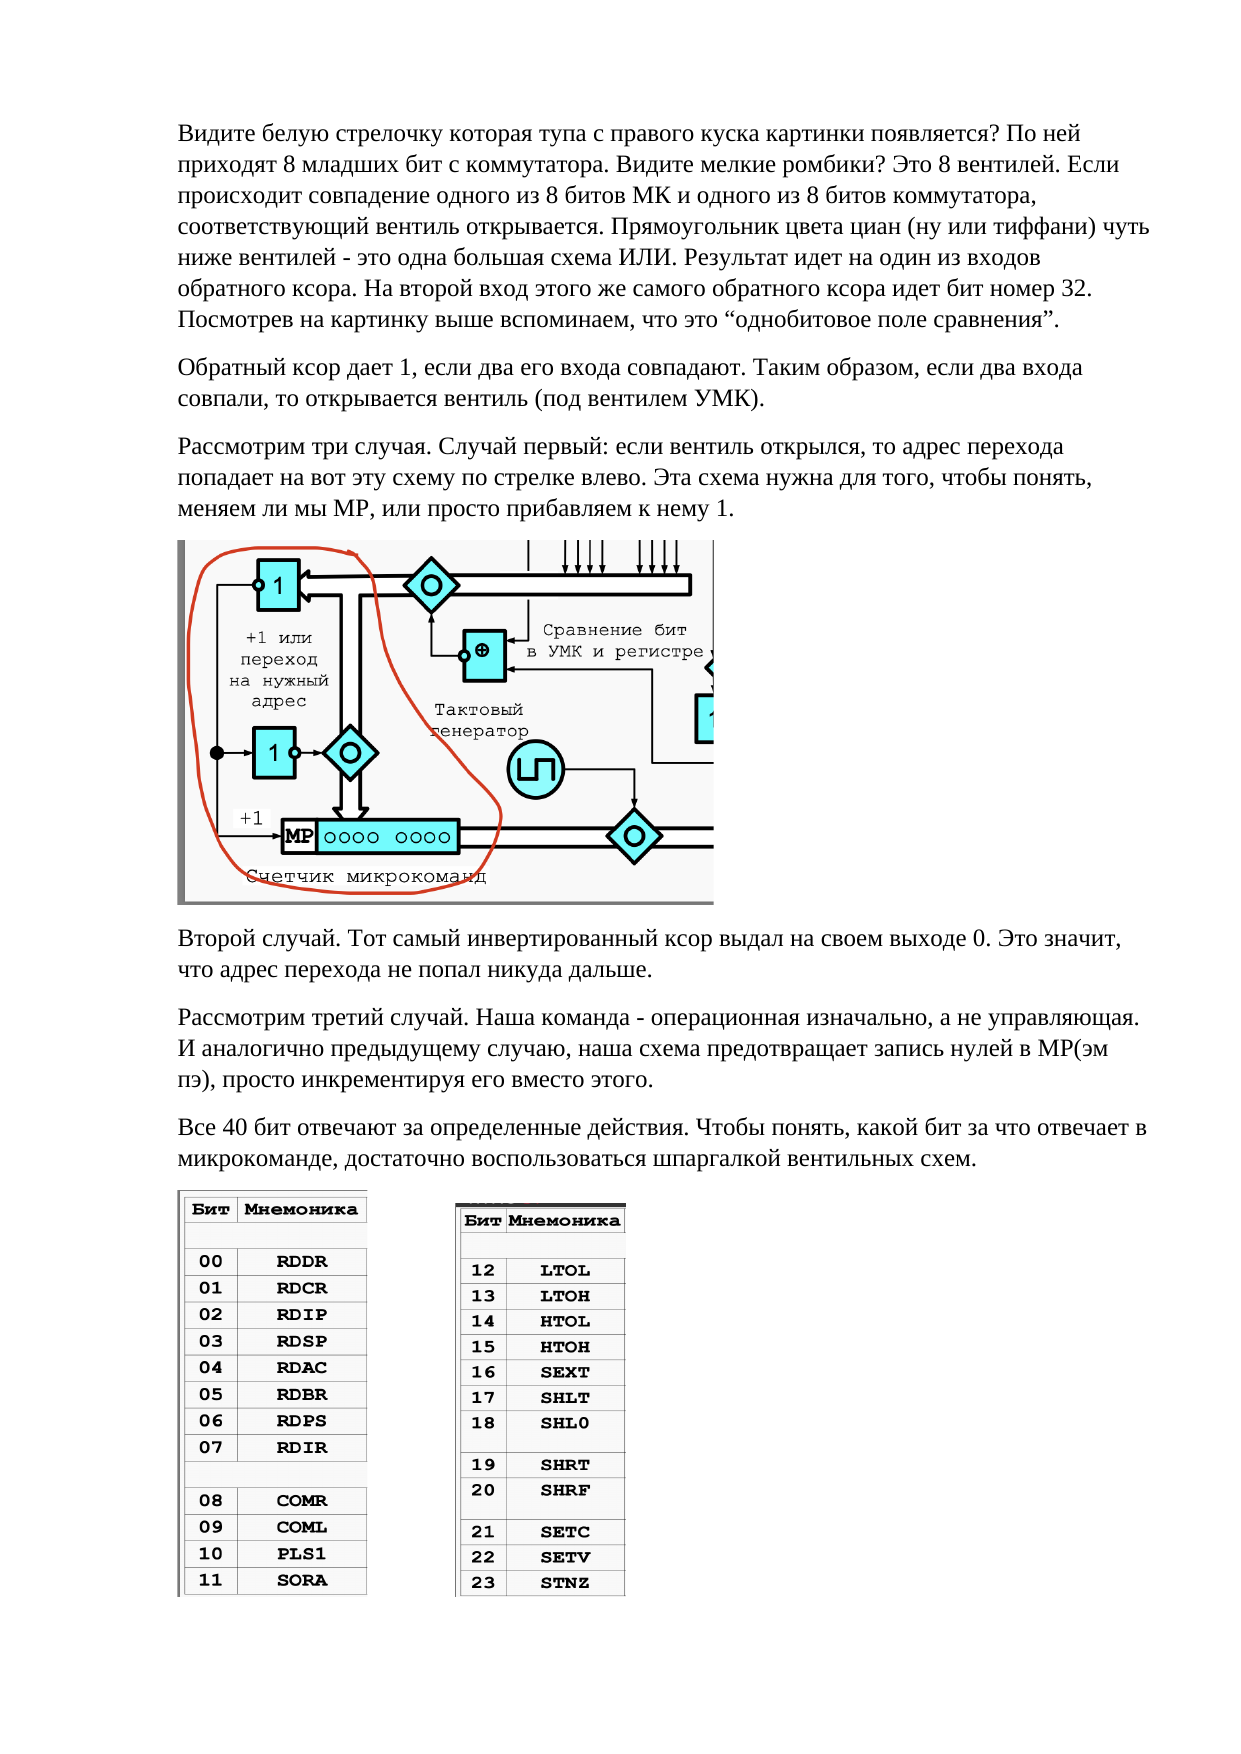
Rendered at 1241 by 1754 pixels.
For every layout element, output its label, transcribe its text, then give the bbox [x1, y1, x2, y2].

text Видите белую стрелочку которая тупа с правого куска картинки появляется? По ней приходят 8 младших бит с коммутатора. Видите мелкие ромбики? Это 8 вентилей. Если происходит совпадение одного из 8 битов МК и одного из 8 битов коммутатора, соответствующий вентиль открывается. Прямоугольник цвета циан (ну или тиффани) чуть ниже вентилей - это одна большая схема ИЛИ. Результат идет на один из входов обратного ксора. На второй вход этого же самого обратного ксора идет бит номер 32. Посмотрев на картинку выше вспоминаем, что это “однобитовое поле сравнения”. [177, 118, 1152, 333]
text Рассмотрим три случая. Случай первый: если вентиль открылся, то адрес перехода попадает на вот эту схему по стрелке влево. Эта схема нужна для того, чтобы понять, меняем ли мы MP, или просто прибавляем к нему 1. [177, 431, 1152, 522]
picture [455, 1203, 626, 1597]
picture [177, 1190, 368, 1597]
text Рассмотрим третий случай. Наша команда - операционная изначально, а не управляющая. И аналогично предыдущему случаю, наша схема предотвращает запись нулей в MP(эм пэ), просто инкрементируя его вместо этого. [177, 1002, 1152, 1093]
text Второй случай. Тот самый инвертированный ксор выдал на своем выходе 0. Это значит, что адрес перехода не попал никуда дальше. [177, 923, 1152, 983]
picture [177, 540, 714, 905]
text Обратный ксор дает 1, если два его входа совпадают. Таким образом, если два входа совпали, то открывается вентиль (под вентилем УМК). [177, 352, 1152, 412]
text Все 40 бит отвечают за определенные действия. Чтобы понять, какой бит за что отвечает в микрокоманде, достаточно воспользоваться шпаргалкой вентильных схем. [177, 1112, 1152, 1172]
